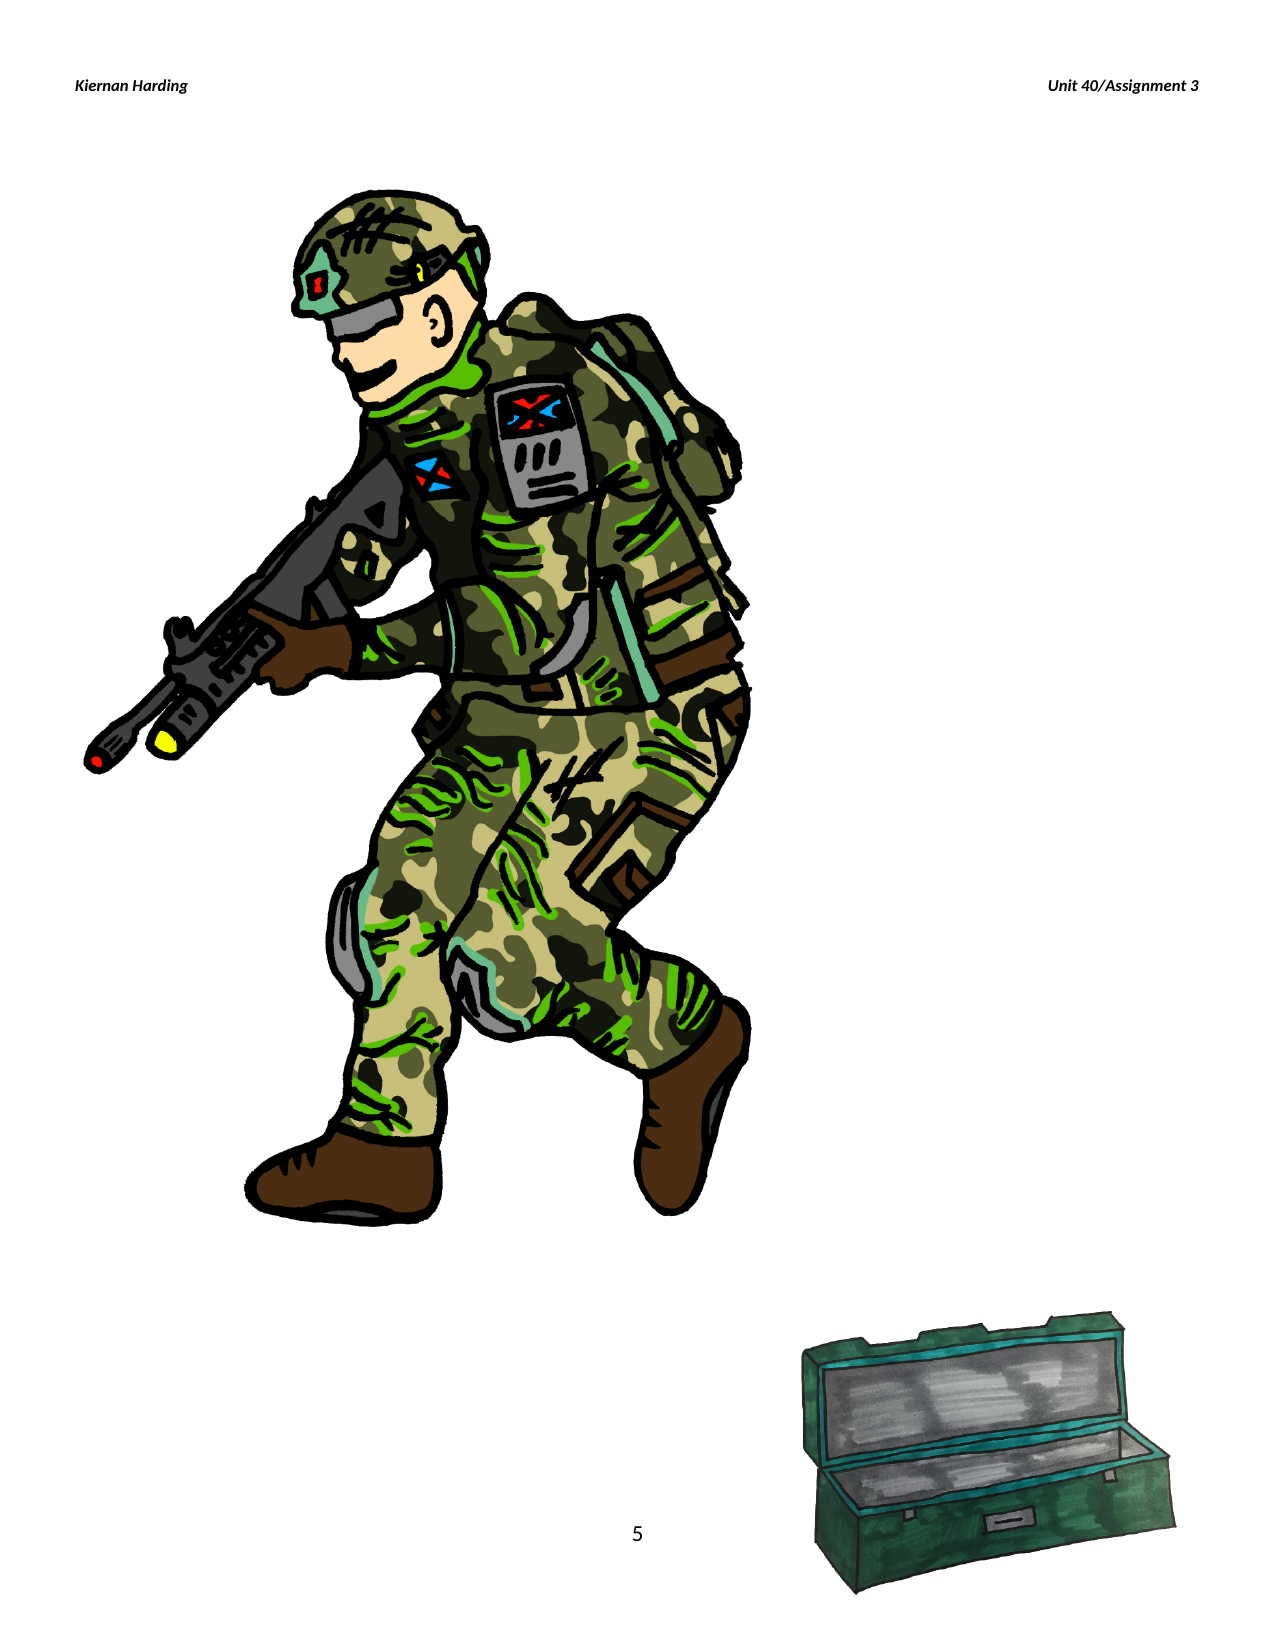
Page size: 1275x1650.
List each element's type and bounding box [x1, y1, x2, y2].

picture [752, 1287, 1200, 1598]
picture [75, 172, 823, 1252]
